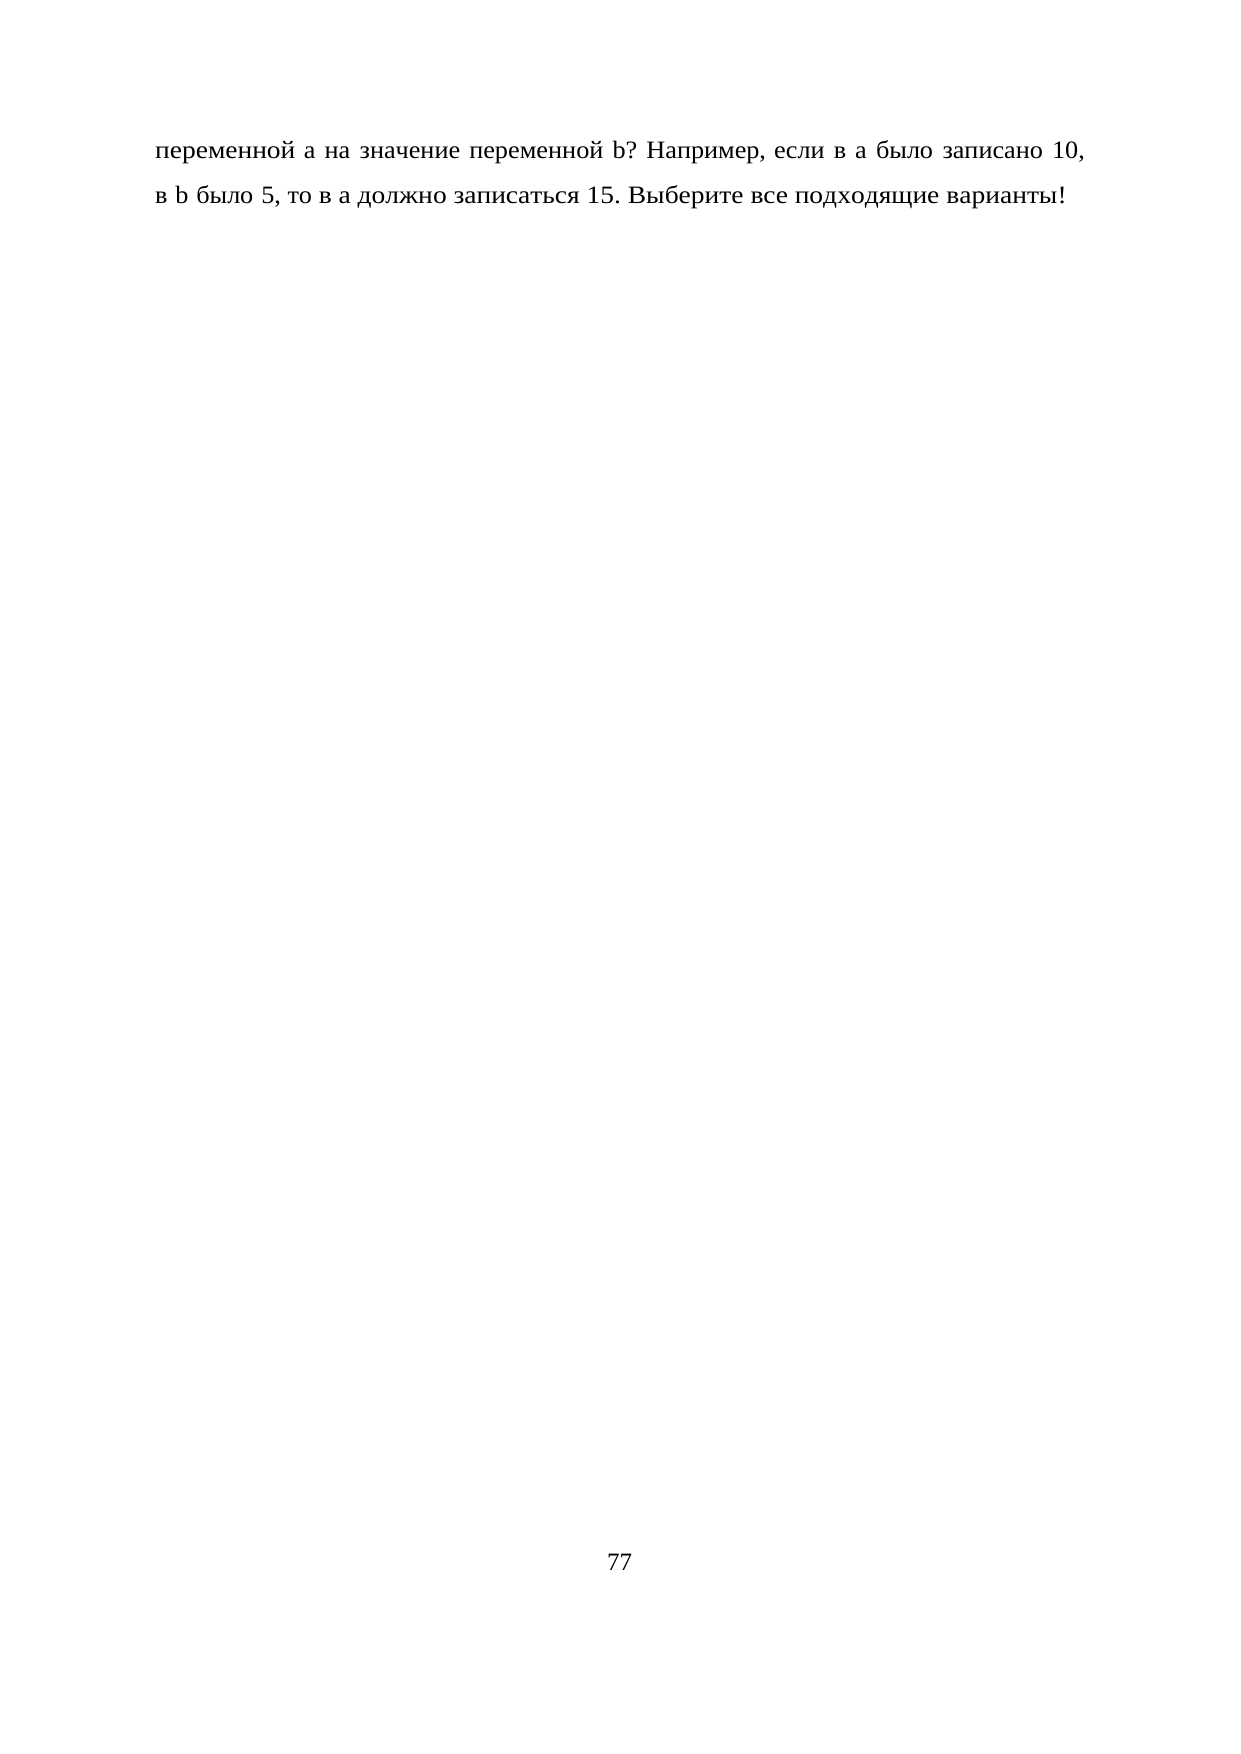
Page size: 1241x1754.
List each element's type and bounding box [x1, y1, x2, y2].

text [155, 135, 1085, 209]
